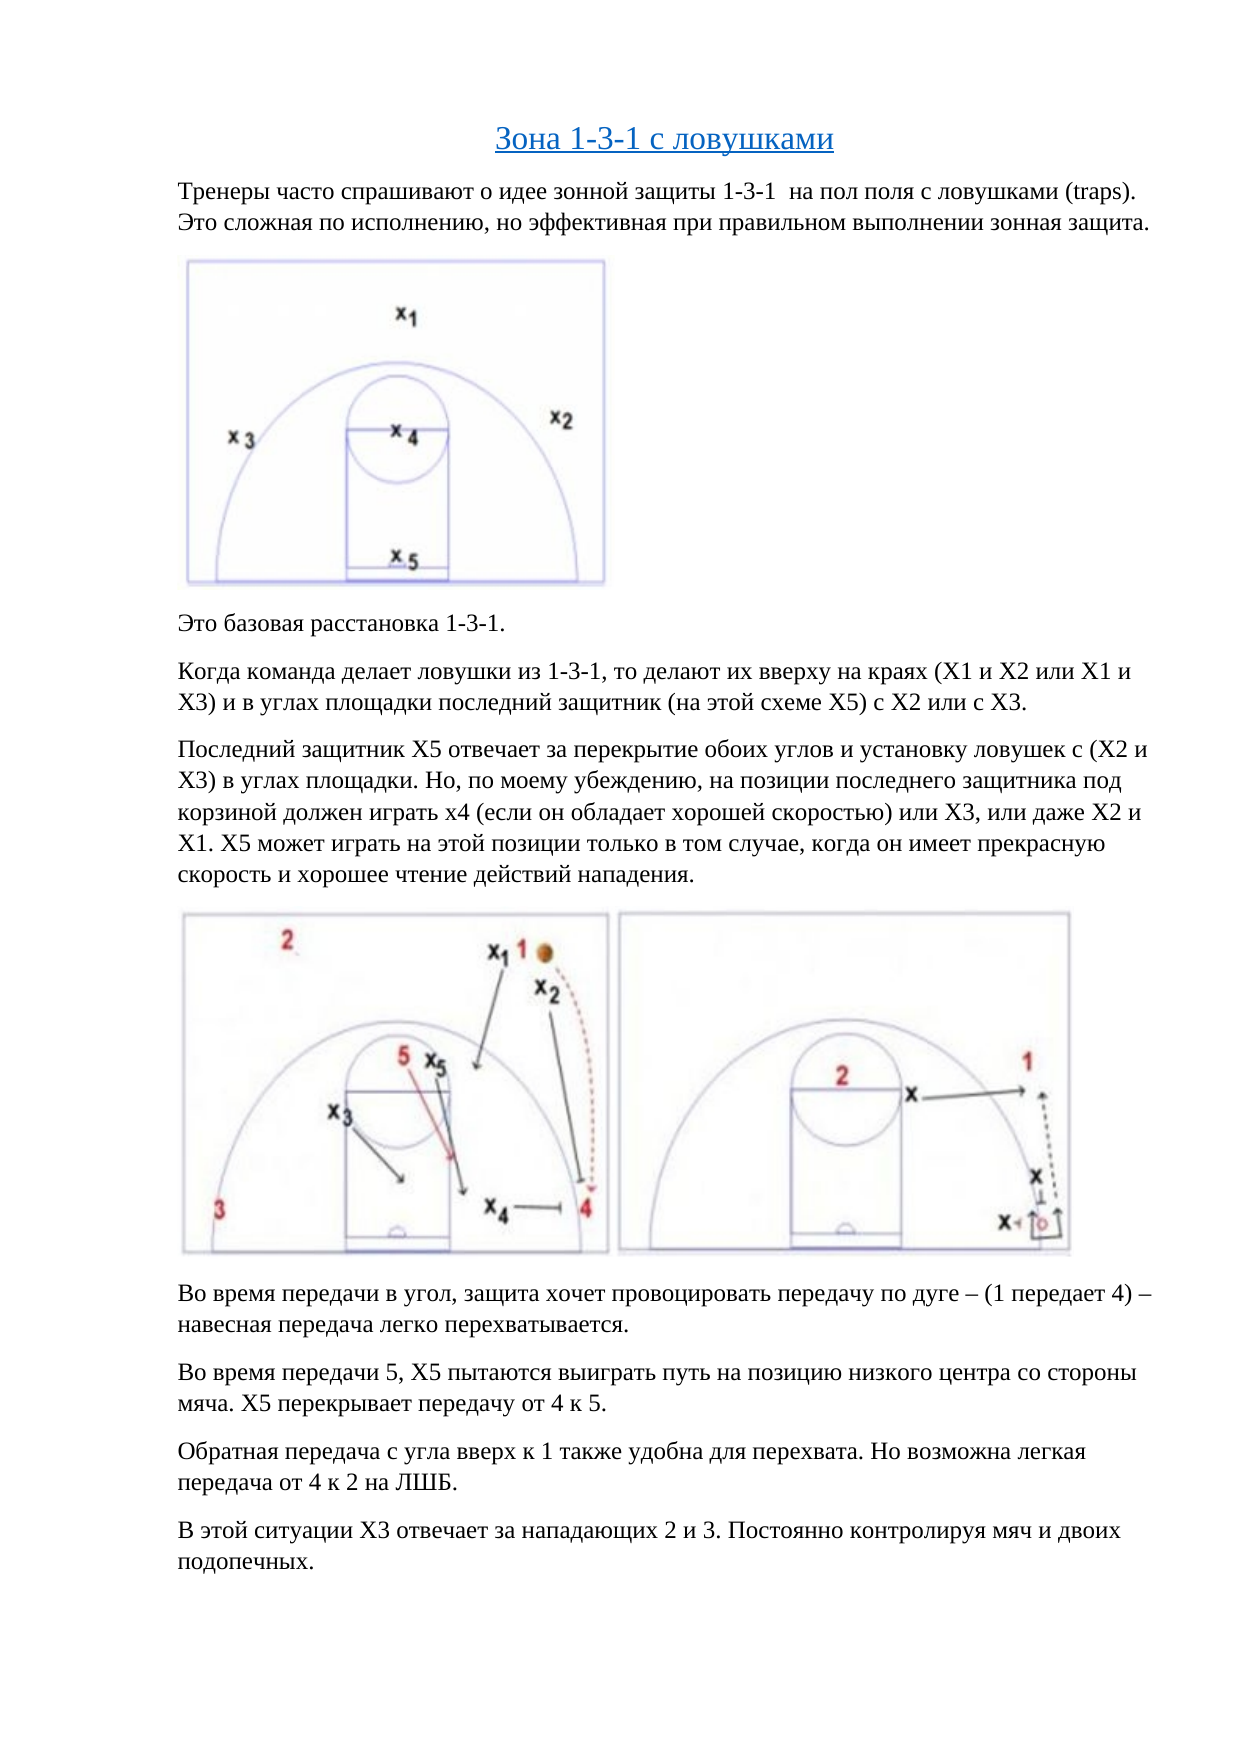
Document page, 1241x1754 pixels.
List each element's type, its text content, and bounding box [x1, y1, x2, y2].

text Во время передачи в угол, защита хочет провоцировать передачу по дуге – (1 передает 4) – навесная передача легко перехватывается. [177, 1278, 1152, 1338]
text Во время передачи 5, X5 пытаются выиграть путь на позицию низкого центра со стороны мяча. X5 перекрывает передачу от 4 к 5. [177, 1357, 1152, 1417]
text В этой ситуации Х3 отвечает за нападающих 2 и 3. Постоянно контролируя мяч и двоих подопечных. [177, 1515, 1152, 1574]
text Это базовая расстановка 1-3-1. [177, 608, 1152, 637]
text Зона 1-3-1 с ловушками [177, 118, 1152, 156]
text Последний защитник Х5 отвечает за перекрытие обоих углов и установку ловушек с (X2 и X3) в углах площадки. Но, по моему убеждению, на позиции последнего защитника под корзиной должен играть х4 (если он обладает хорошей скоростью) или Х3, или даже Х2 и Х1. Х5 может играть на этой позиции только в том случае, когда он имеет прекрасную скорость и хорошее чтение действий нападения. [177, 734, 1152, 887]
picture [177, 906, 1074, 1260]
text Когда команда делает ловушки из 1-3-1, то делают их вверху на краях (Х1 и Х2 или Х1 и Х3) и в углах площадки последний защитник (на этой схеме Х5) с Х2 или с Х3. [177, 656, 1152, 716]
text Тренеры часто спрашивают о идее зонной защиты 1-3-1 на пол поля с ловушками (traps). Это сложная по исполнению, но эффективная при правильном выполнении зонная защита. [177, 176, 1152, 236]
text Обратная передача с угла вверх к 1 также удобна для перехвата. Но возможна легкая передача от 4 к 2 на ЛШБ. [177, 1436, 1152, 1496]
picture [177, 255, 615, 590]
